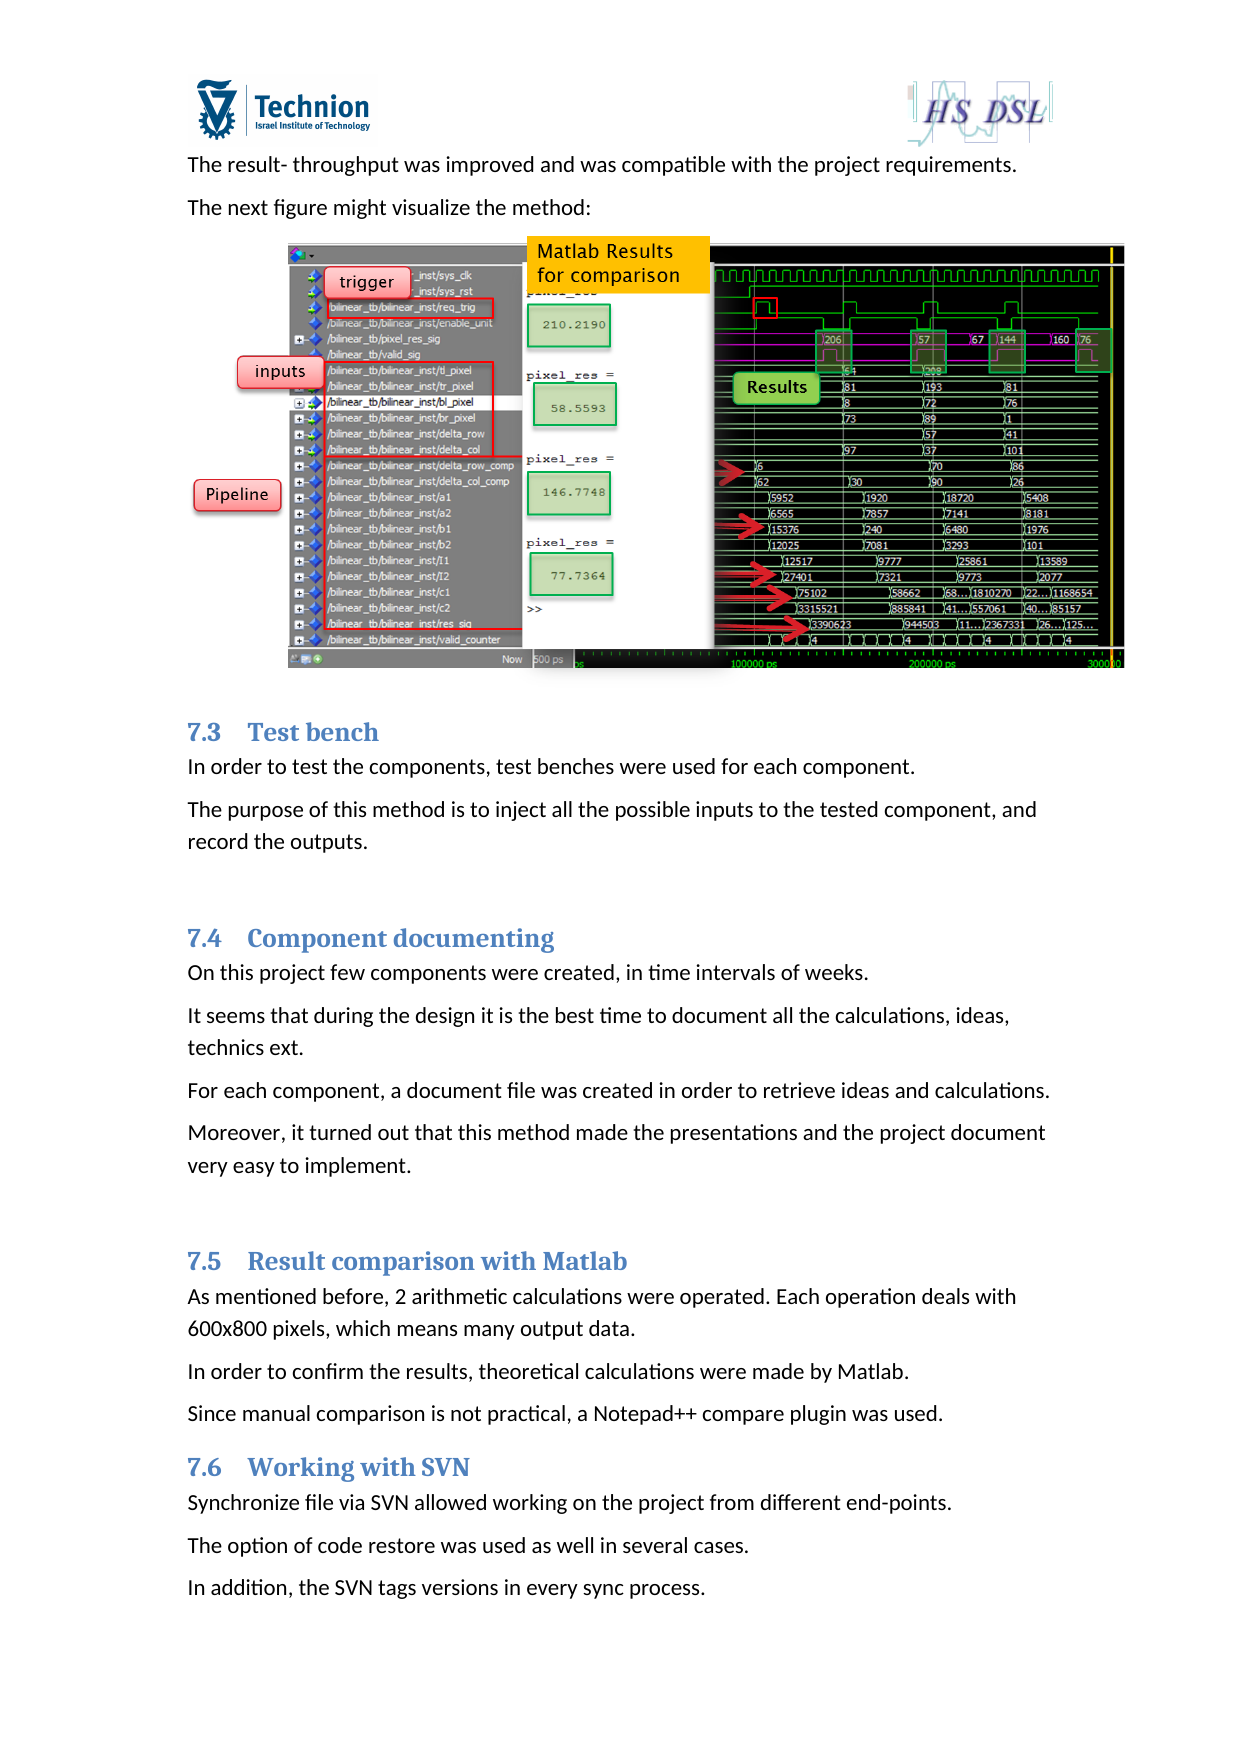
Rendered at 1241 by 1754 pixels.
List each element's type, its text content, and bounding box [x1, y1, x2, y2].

picture [907, 73, 1053, 147]
subtitle Test bench [187, 717, 1053, 748]
subtitle Working with SVN [187, 1452, 1053, 1484]
text In addition, the SVN tags versions in every sync process. [187, 1573, 1053, 1601]
text The option of code restore was used as well in several cases. [187, 1531, 1053, 1559]
subtitle Component documenting [187, 923, 1053, 954]
text The next figure might visualize the method: [187, 193, 1053, 221]
text The result- throughput was improved and was compatible with the project requirements. [187, 150, 1053, 178]
text In order to test the components, test benches were used for each component. [187, 752, 1053, 780]
text It seems that during the design it is the best time to document all the calculations, ideas, technics ext. [187, 1001, 1053, 1061]
subtitle Result comparison with Matlab [187, 1246, 1053, 1277]
text As mentioned before, 2 arithmetic calculations were operated. Each operation deals with 600x800 pixels, which means many output data. [187, 1282, 1053, 1342]
text The purpose of this method is to inject all the possible inputs to the tested component, and record the outputs. [187, 795, 1053, 855]
text In order to confirm the results, theoretical calculations were made by Matlab. [187, 1357, 1053, 1385]
text Moreover, it turned out that this method made the presentations and the project document very easy to implement. [187, 1118, 1053, 1179]
text On this project few components were created, in time intervals of weeks. [187, 958, 1053, 987]
picture [187, 235, 1125, 692]
text Since manual comparison is not practical, a Notepad++ compare plugin was used. [187, 1399, 1053, 1427]
text Synchronize file via SVN allowed working on the project from different end-points. [187, 1488, 1053, 1516]
picture [187, 74, 378, 147]
text For each component, a document file was created in order to retrieve ideas and calculations. [187, 1076, 1053, 1104]
